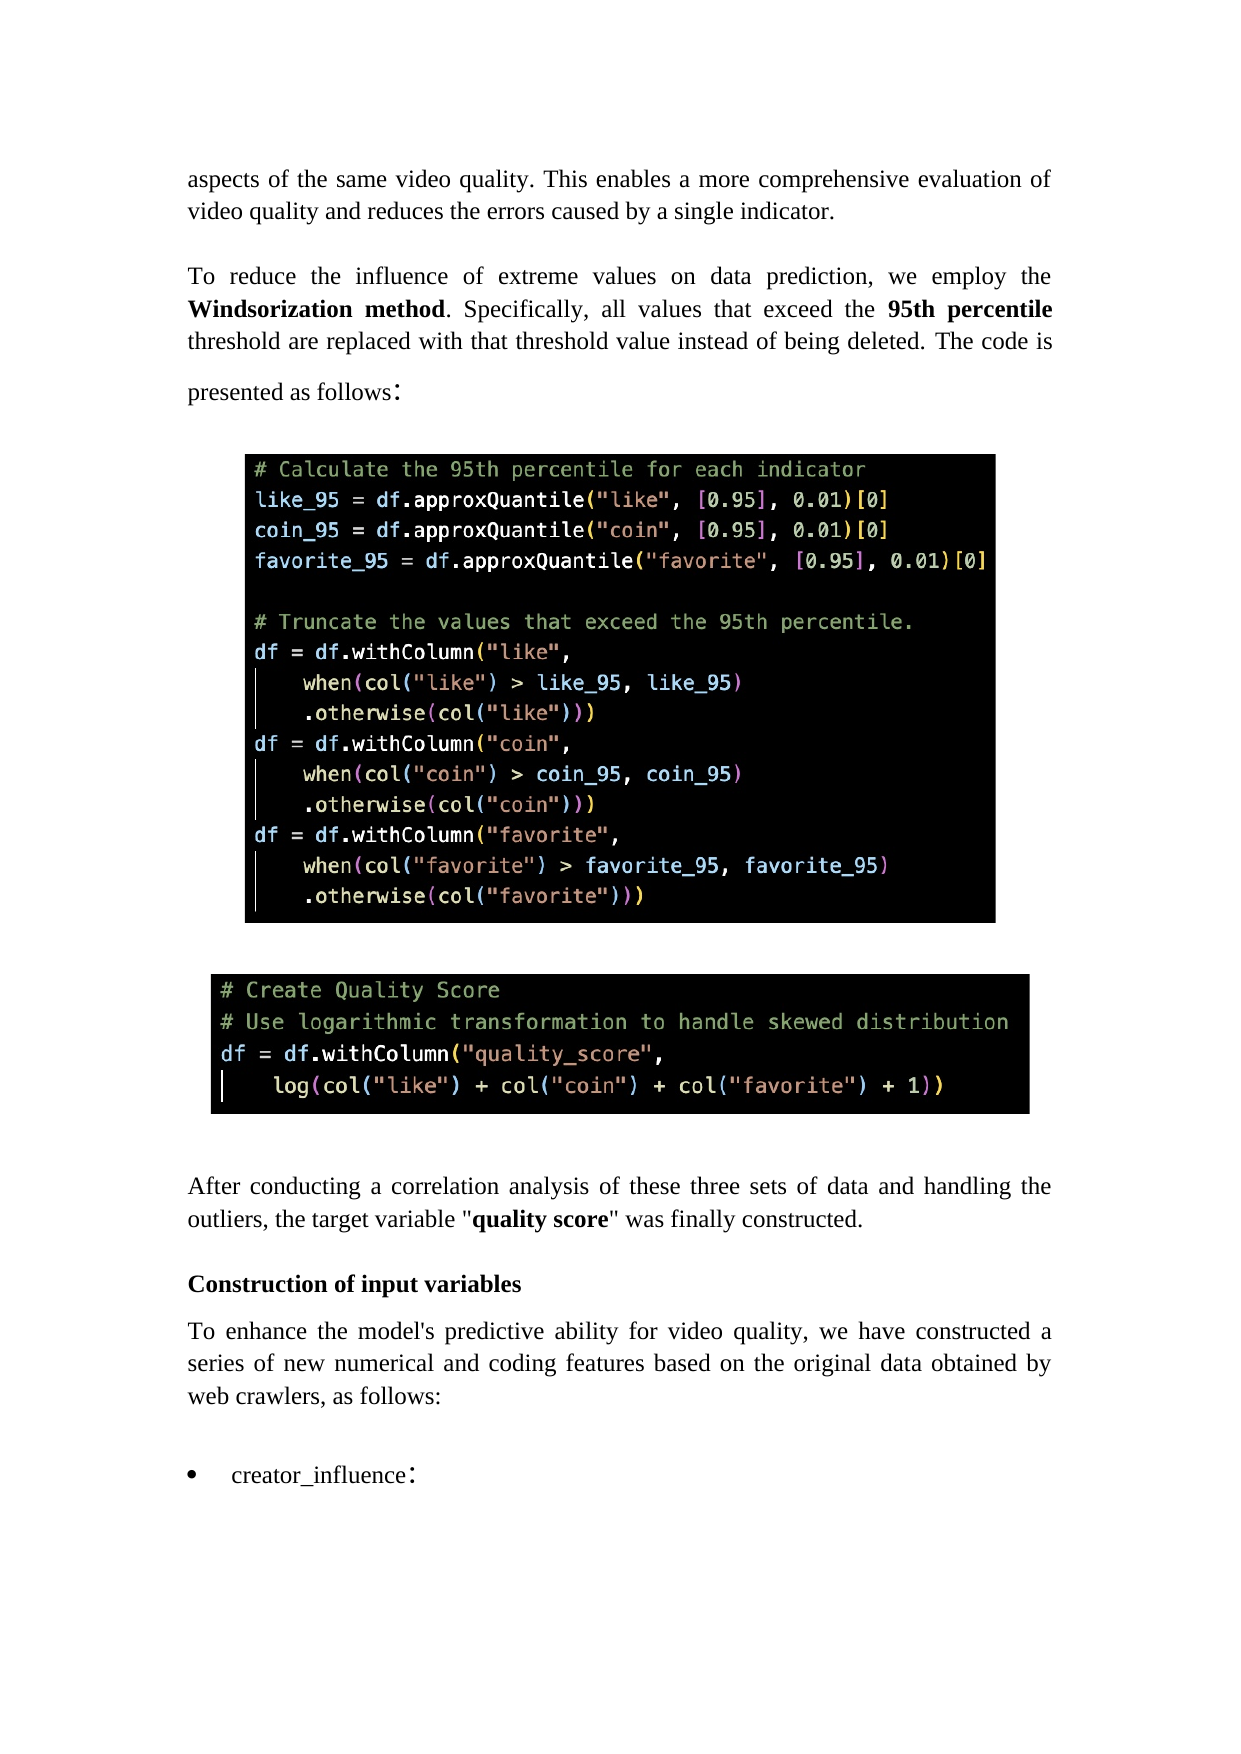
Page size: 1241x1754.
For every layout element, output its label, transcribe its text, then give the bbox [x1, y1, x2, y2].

picture [244, 454, 996, 923]
text Construction of input variables [187, 1267, 1053, 1299]
picture [210, 974, 1030, 1114]
text To enhance the model's predictive ability for video quality, we have constructed a series of new numerical and coding features based on the original data obtained by web crawlers, as follows: [187, 1314, 1053, 1411]
text To reduce the influence of extreme values on data prediction, we employ the Windsorization method. Specifically, all values that exceed the 95th percentile threshold are replaced with that threshold value instead of being deleted. The code is presented as follows： [187, 259, 1053, 422]
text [187, 162, 1053, 227]
list creator_influence： [187, 1441, 1053, 1506]
text After conducting a correlation analysis of these three sets of data and handling the outliers, the target variable "quality score" was finally constructed. [187, 1169, 1053, 1234]
